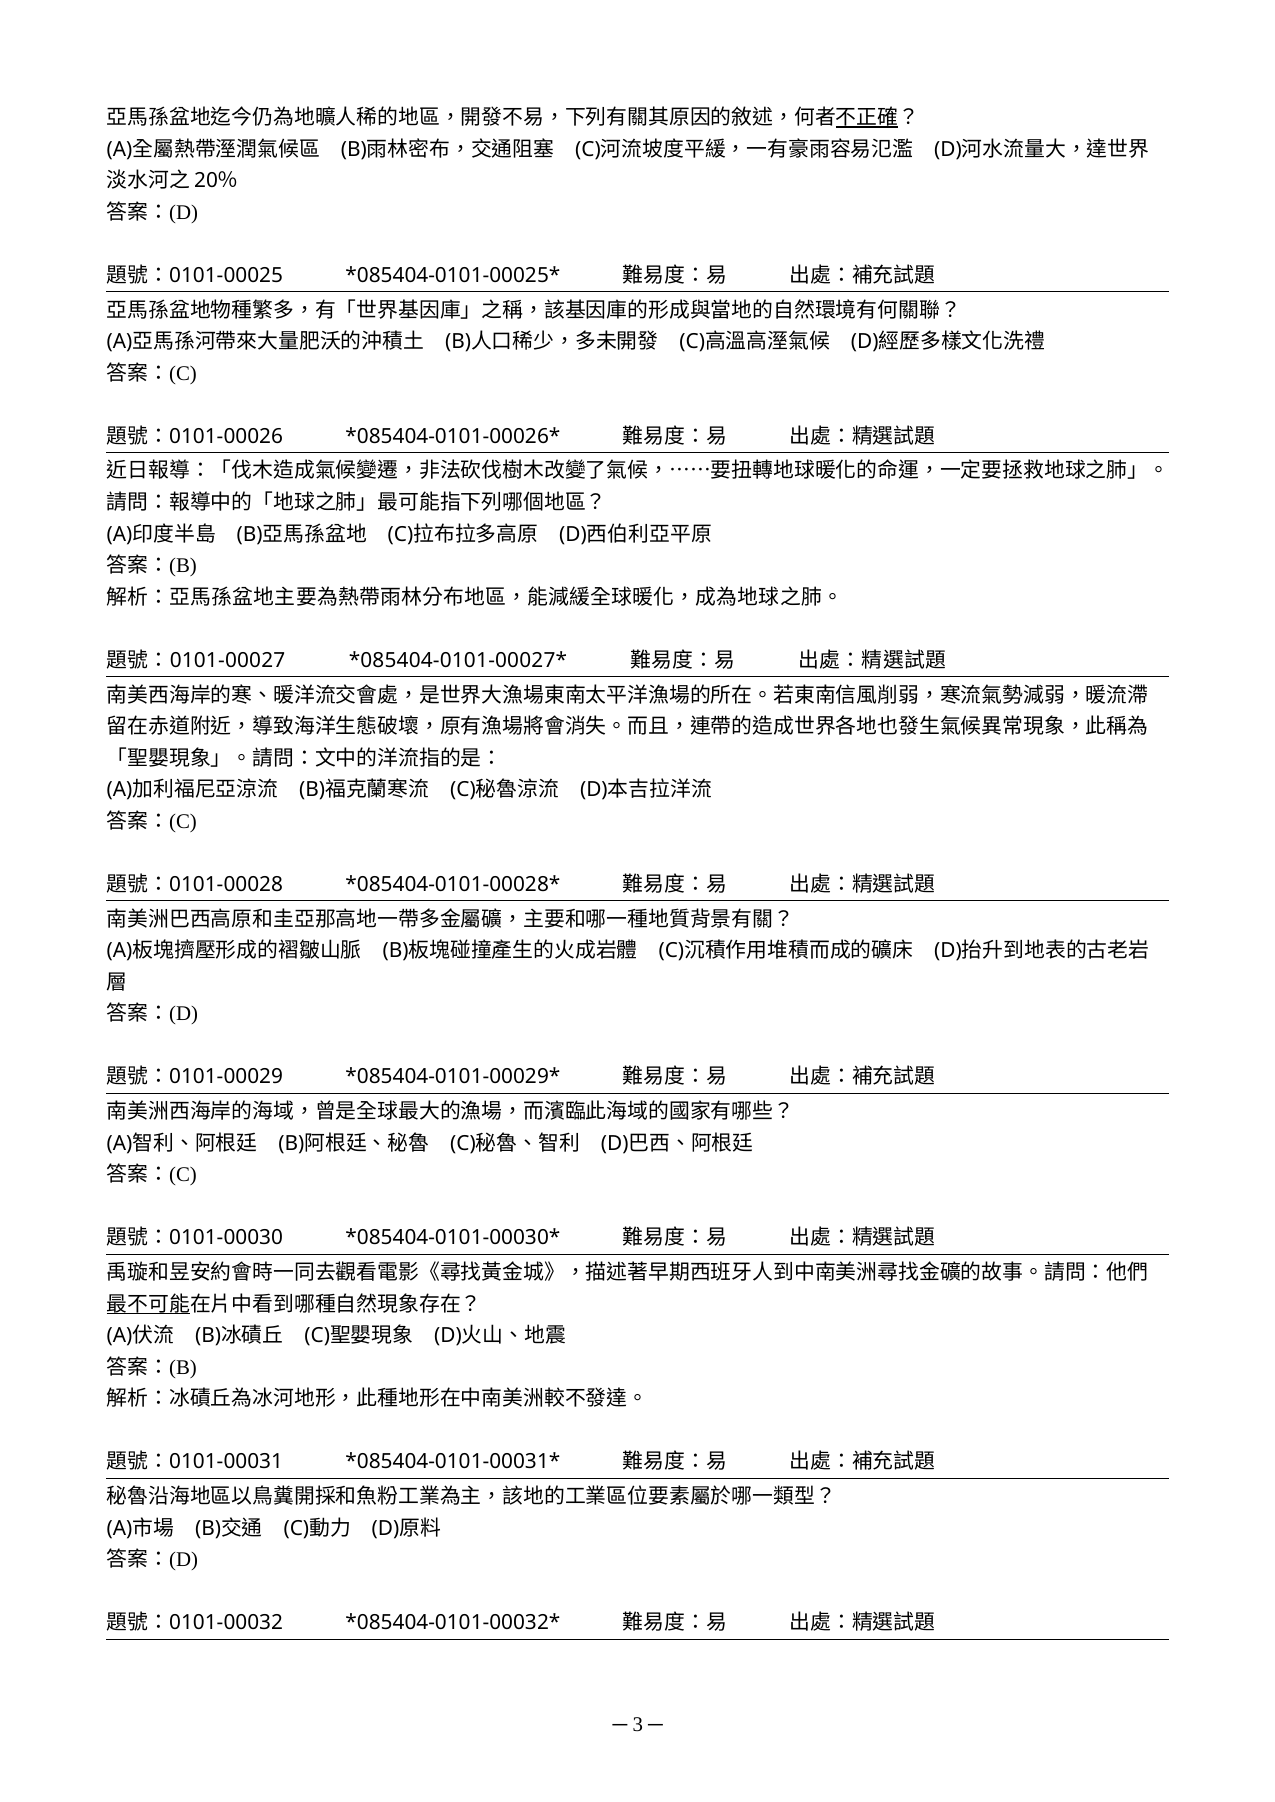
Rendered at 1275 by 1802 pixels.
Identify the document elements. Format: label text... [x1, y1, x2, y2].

text 答案：(B) [106, 1349, 1169, 1381]
text 答案：(D) [106, 194, 1169, 226]
text 題號：0101-00025 *085404-0101-00025* 難易度：易 出處：補充試題 [106, 257, 1169, 291]
text 亞馬孫盆地物種繁多，有「世界基因庫」之稱，該基因庫的形成與當地的自然環境有何關聯？ (A)亞馬孫河帶來大量肥沃的沖積土 (B)人口稀少，多未開發 (C)高溫高溼氣候 (D)經歷多樣文化洗禮 [106, 292, 1169, 355]
text 答案：(D) [106, 1542, 1169, 1573]
text 答案：(C) [106, 803, 1169, 835]
text 題號：0101-00032 *085404-0101-00032* 難易度：易 出處：精選試題 [106, 1605, 1169, 1639]
text 禹璇和昱安約會時一同去觀看電影《尋找黃金城》，描述著早期西班牙人到中南美洲尋找金礦的故事。請問：他們最不可能在片中看到哪種自然現象存在？ (A)伏流 (B)冰磧丘 (C)聖嬰現象 (D)火山、地震 [106, 1255, 1169, 1349]
text 亞馬孫盆地迄今仍為地曠人稀的地區，開發不易，下列有關其原因的敘述，何者不正確？ (A)全屬熱帶溼潤氣候區 (B)雨林密布，交通阻塞 (C)河流坡度平緩，一有豪雨容易氾濫 (D)河水流量大，達世界淡水河之20％ [106, 100, 1169, 194]
text 解析：亞馬孫盆地主要為熱帶雨林分布地區，能減緩全球暖化，成為地球之肺。 [106, 579, 1169, 611]
text 答案：(D) [106, 996, 1169, 1027]
text 南美洲西海岸的海域，曾是全球最大的漁場，而濱臨此海域的國家有哪些？ (A)智利、阿根廷 (B)阿根廷、秘魯 (C)秘魯、智利 (D)巴西、阿根廷 [106, 1094, 1169, 1157]
text 題號：0101-00029 *085404-0101-00029* 難易度：易 出處：補充試題 [106, 1059, 1169, 1093]
text 題號：0101-00027 *085404-0101-00027* 難易度：易 出處：精選試題 [106, 642, 1169, 676]
text 南美西海岸的寒、暖洋流交會處，是世界大漁場東南太平洋漁場的所在。若東南信風削弱，寒流氣勢減弱，暖流滯留在赤道附近，導致海洋生態破壞，原有漁場將會消失。而且，連帶的造成世界各地也發生氣候異常現象，此稱為「聖嬰現象」。請問：文中的洋流指的是： (A)加利福尼亞涼流 (B)福克蘭寒流 (C)秘魯涼流 (D)本吉拉洋流 [106, 677, 1169, 803]
text 答案：(B) [106, 548, 1169, 579]
text 解析：冰磧丘為冰河地形，此種地形在中南美洲較不發達。 [106, 1381, 1169, 1412]
text 近日報導：「伐木造成氣候變遷，非法砍伐樹木改變了氣候，……要扭轉地球暖化的命運，一定要拯救地球之肺」。請問：報導中的「地球之肺」最可能指下列哪個地區？ (A)印度半島 (B)亞馬孫盆地 (C)拉布拉多高原 (D)西伯利亞平原 [106, 453, 1169, 548]
text 題號：0101-00030 *085404-0101-00030* 難易度：易 出處：精選試題 [106, 1220, 1169, 1254]
text 答案：(C) [106, 355, 1169, 387]
text 題號：0101-00031 *085404-0101-00031* 難易度：易 出處：補充試題 [106, 1444, 1169, 1478]
text 答案：(C) [106, 1157, 1169, 1188]
text 秘魯沿海地區以鳥糞開採和魚粉工業為主，該地的工業區位要素屬於哪一類型？ (A)市場 (B)交通 (C)動力 (D)原料 [106, 1479, 1169, 1542]
text 題號：0101-00028 *085404-0101-00028* 難易度：易 出處：精選試題 [106, 867, 1169, 900]
text 題號：0101-00026 *085404-0101-00026* 難易度：易 出處：精選試題 [106, 418, 1169, 452]
text 南美洲巴西高原和圭亞那高地一帶多金屬礦，主要和哪一種地質背景有關？ (A)板塊擠壓形成的褶皺山脈 (B)板塊碰撞產生的火成岩體 (C)沉積作用堆積而成的礦床 (D)抬升到地表的古老岩層 [106, 901, 1169, 996]
